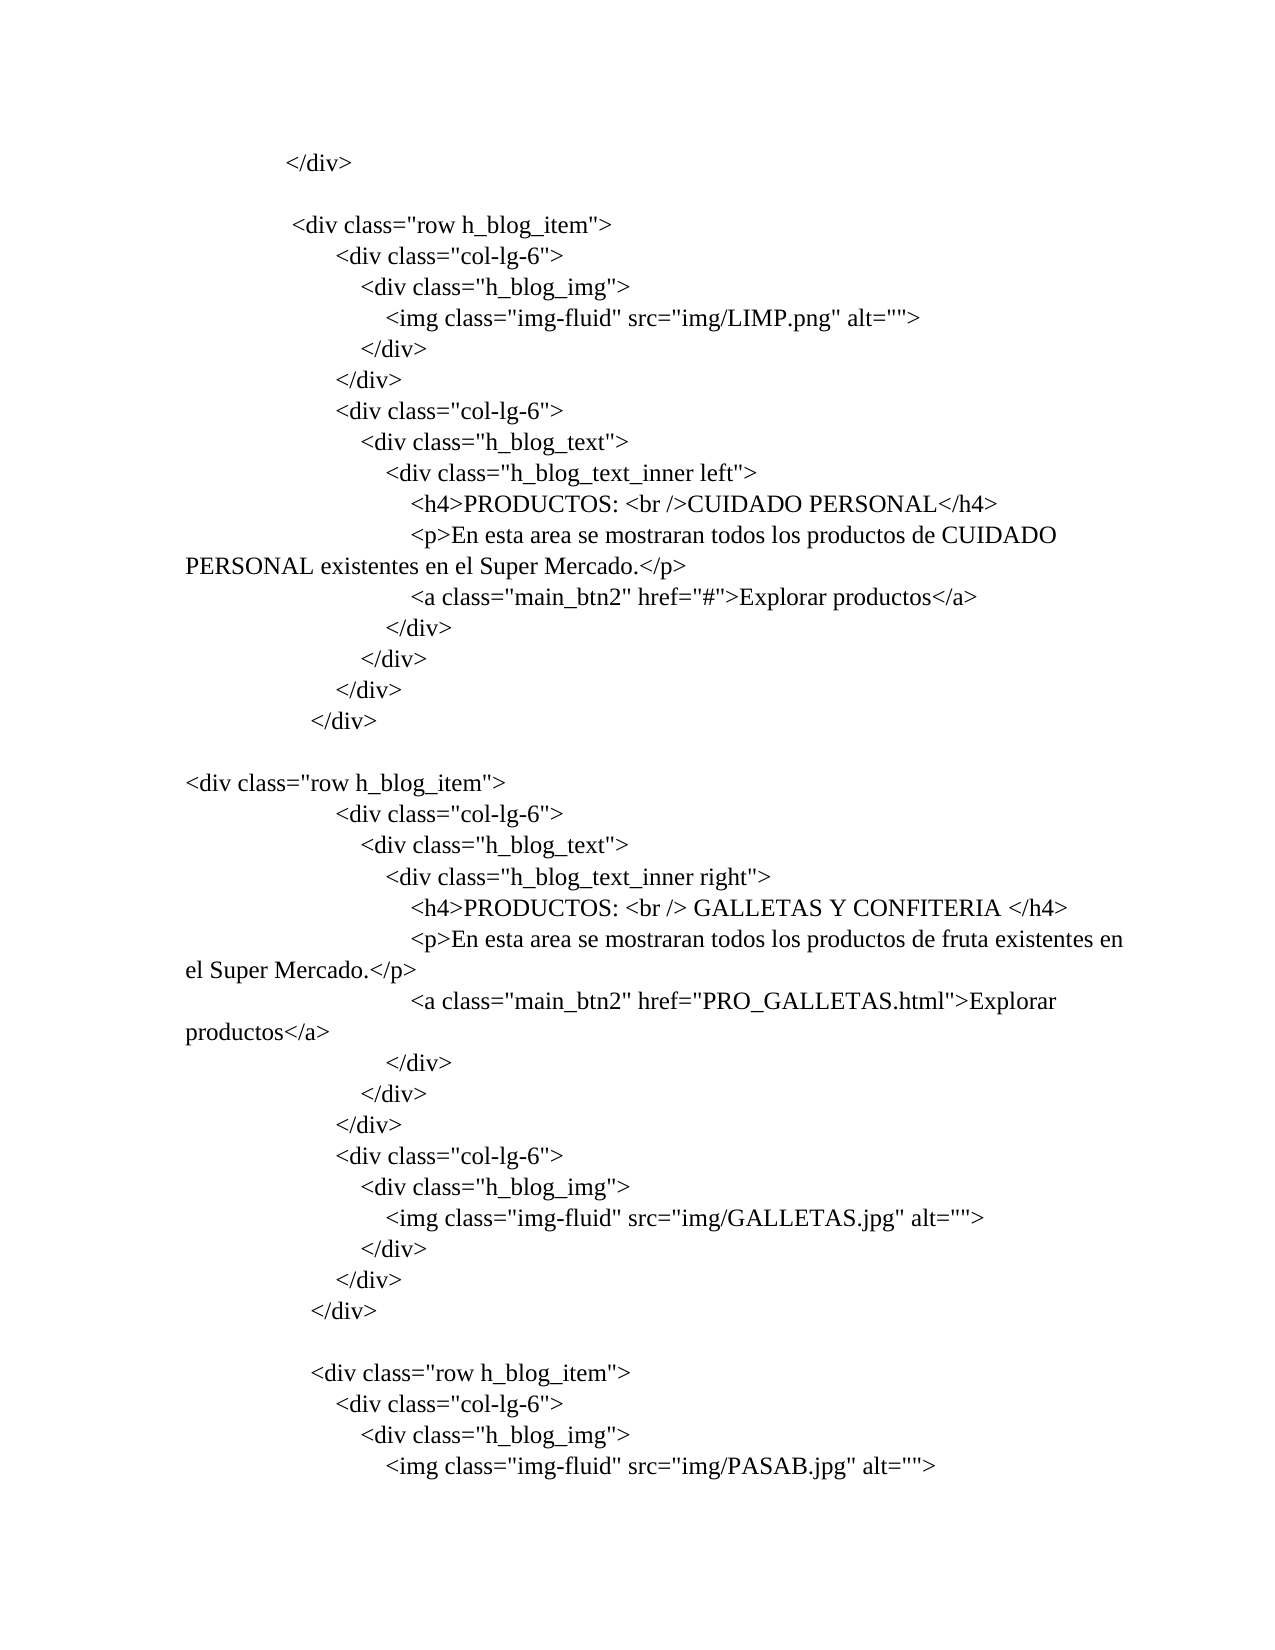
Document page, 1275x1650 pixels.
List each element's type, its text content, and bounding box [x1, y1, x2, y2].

list </div> [185, 1048, 1127, 1077]
list </div> [185, 365, 1127, 394]
list <div class="h_blog_img"> [185, 1420, 1127, 1449]
list </div> [185, 613, 1127, 642]
list </div> [185, 706, 1127, 735]
list <div class="col-lg-6"> [185, 241, 1127, 269]
list <div class="col-lg-6"> [185, 1389, 1127, 1418]
list <div class="h_blog_img"> [185, 272, 1127, 301]
list <h4>PRODUCTOS: <br /> GALLETAS Y CONFITERIA </h4> [185, 893, 1127, 921]
list <h4>PRODUCTOS: <br />CUIDADO PERSONAL</h4> [185, 489, 1127, 518]
list </div> [185, 334, 1127, 363]
list </div> [185, 1296, 1127, 1325]
list <div class="h_blog_text"> [185, 427, 1127, 456]
list <img class="img-fluid" src="img/GALLETAS.jpg" alt=""> [185, 1203, 1127, 1232]
list <p>En esta area se mostraran todos los productos de fruta existentes en el Super Mercado.</p> [185, 924, 1127, 983]
list <div class="h_blog_text_inner left"> [185, 458, 1127, 487]
list <div class="col-lg-6"> [185, 396, 1127, 425]
list </div> [185, 644, 1127, 673]
list </div> [185, 1079, 1127, 1108]
list <div class="h_blog_text_inner right"> [185, 862, 1127, 890]
list <div class="row h_blog_item"> [185, 768, 1127, 797]
list </div> [185, 1265, 1127, 1294]
list <a class="main_btn2" href="#">Explorar productos</a> [185, 582, 1127, 611]
list <img class="img-fluid" src="img/PASAB.jpg" alt=""> [185, 1451, 1127, 1480]
list </div> [185, 148, 1127, 176]
list <p>En esta area se mostraran todos los productos de CUIDADO PERSONAL existentes en el Super Mercado.</p> [185, 520, 1127, 580]
list </div> [185, 675, 1127, 704]
list </div> [185, 1234, 1127, 1263]
list <div class="row h_blog_item"> [185, 1358, 1127, 1387]
list <div class="col-lg-6"> [185, 1141, 1127, 1170]
list <div class="h_blog_text"> [185, 831, 1127, 859]
list <div class="col-lg-6"> [185, 799, 1127, 828]
list </div> [185, 1110, 1127, 1139]
list <div class="row h_blog_item"> [185, 210, 1127, 238]
list <div class="h_blog_img"> [185, 1172, 1127, 1201]
list <a class="main_btn2" href="PRO_GALLETAS.html">Explorar productos</a> [185, 986, 1127, 1046]
list <img class="img-fluid" src="img/LIMP.png" alt=""> [185, 303, 1127, 332]
